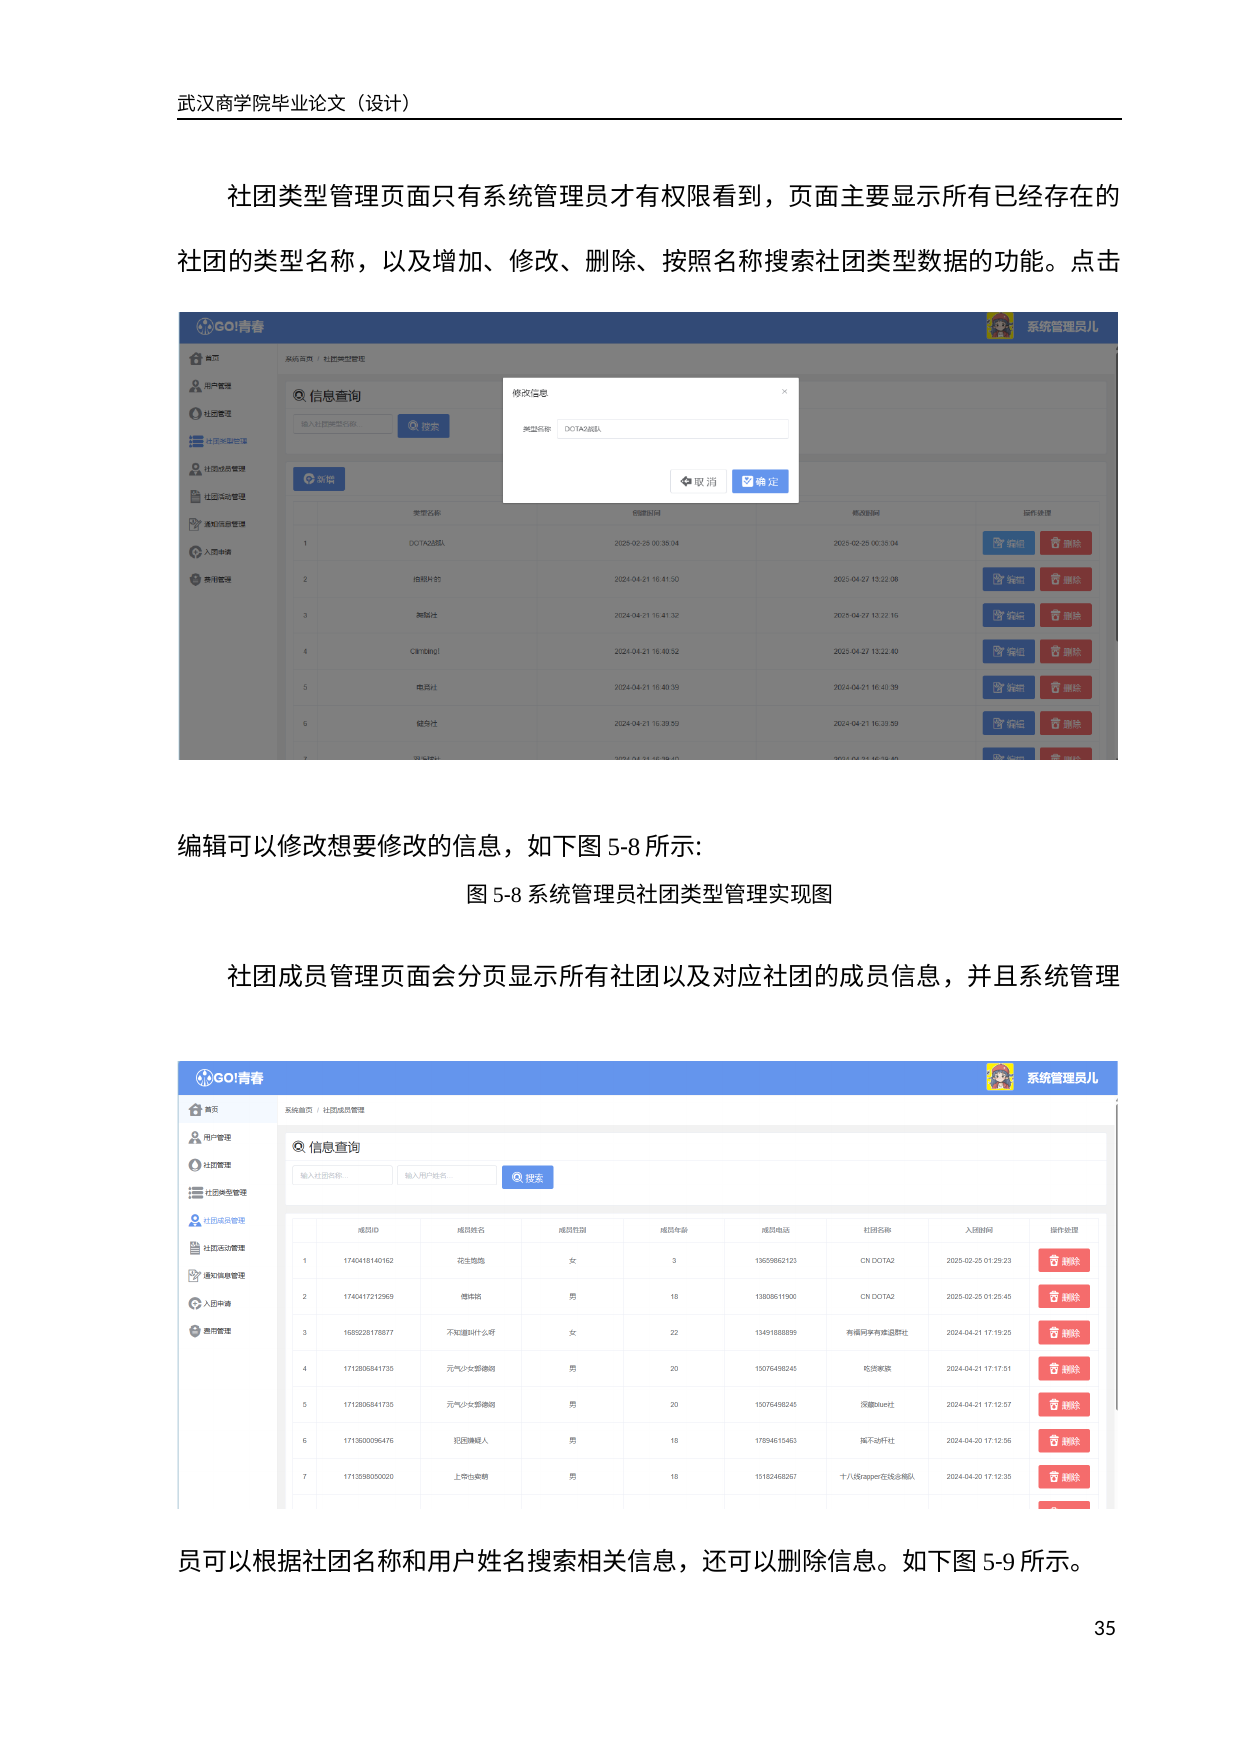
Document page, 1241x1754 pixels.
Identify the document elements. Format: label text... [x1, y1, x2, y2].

picture [177, 1061, 1117, 1509]
text 图 5-8 系统管理员社团类型管理实现图 [177, 877, 1122, 909]
picture [177, 312, 1117, 759]
